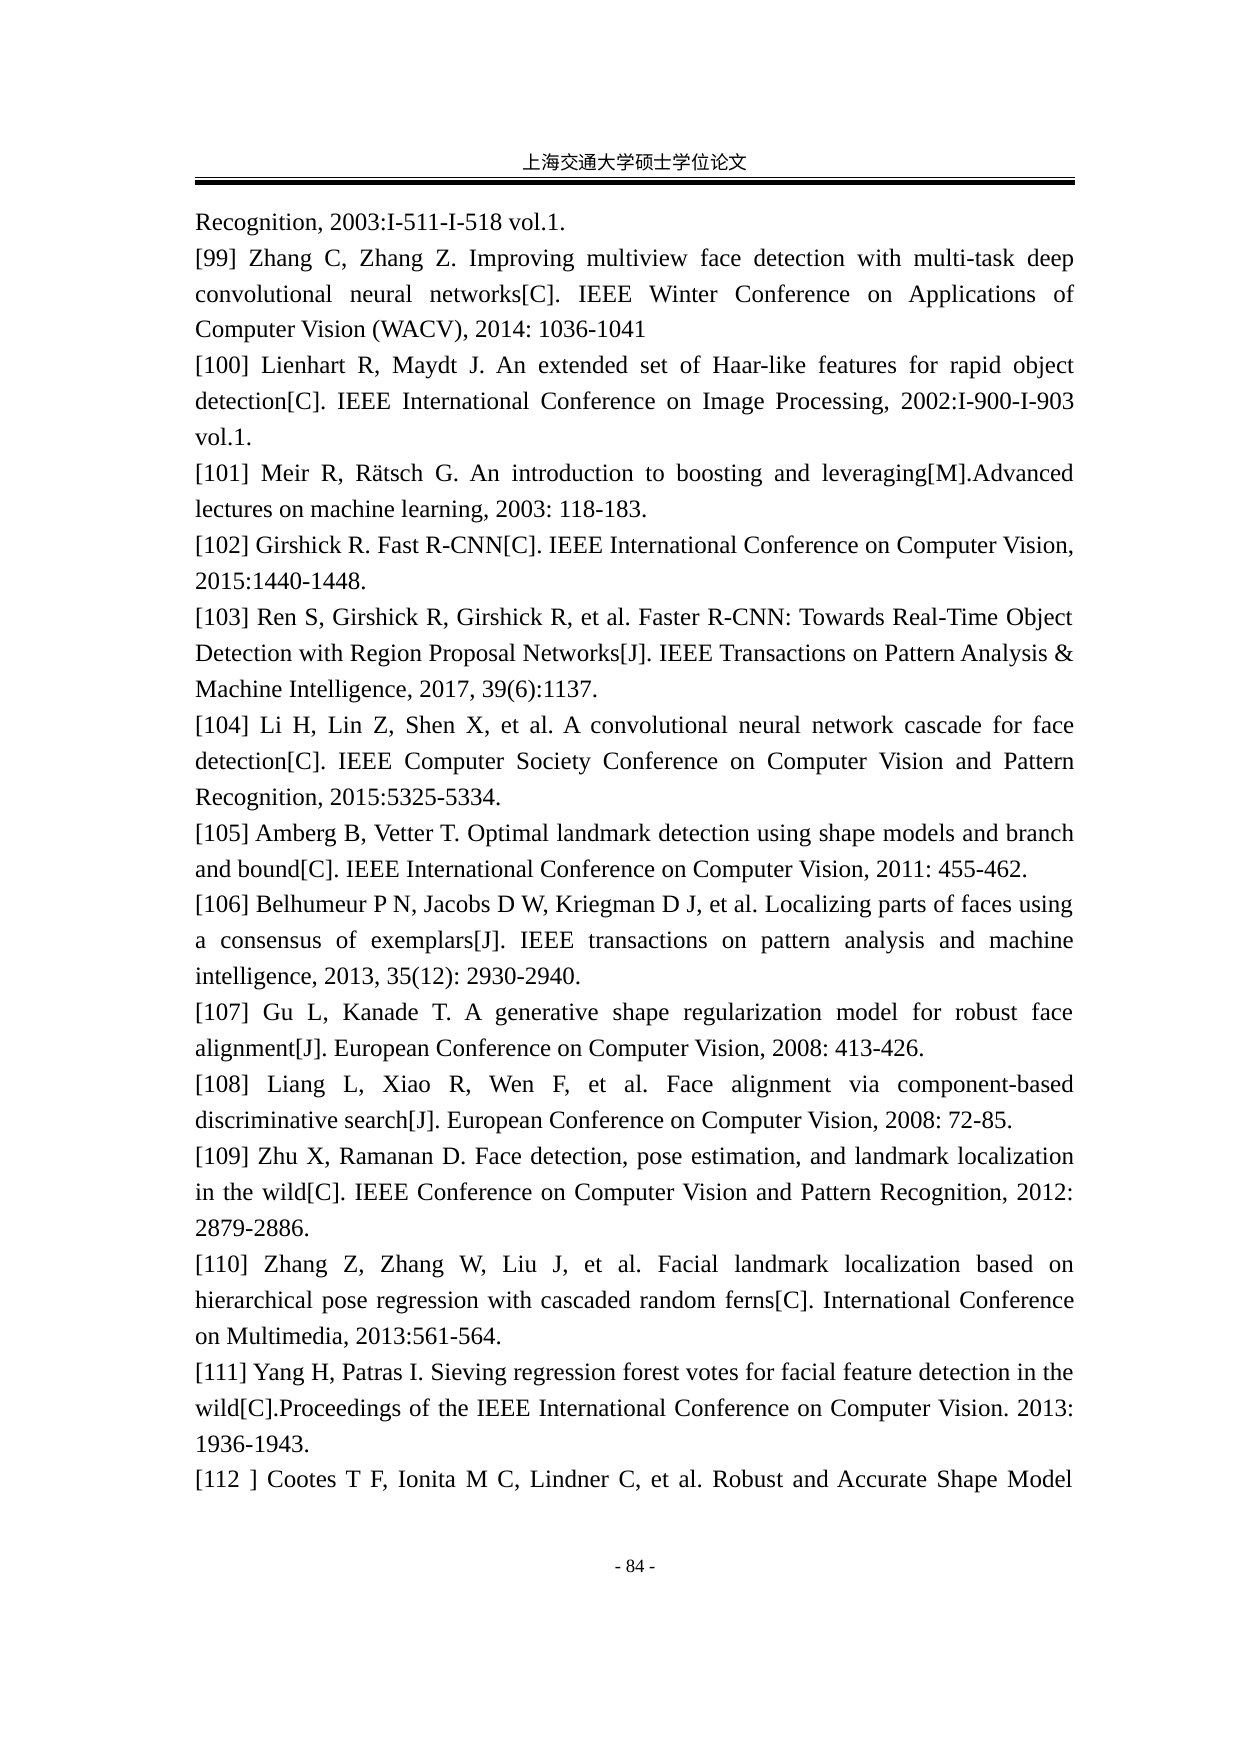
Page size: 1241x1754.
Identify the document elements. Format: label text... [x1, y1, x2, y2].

text [108] Liang L, Xiao R, Wen F, et al. Face alignment via component-based discriminative search[J]. European Conference on Computer Vision, 2008: 72-85. [195, 1069, 1075, 1134]
text [103] Ren S, Girshick R, Girshick R, et al. Faster R-CNN: Towards Real-Time Object Detection with Region Proposal Networks[J]. IEEE Transactions on Pattern Analysis & Machine Intelligence, 2017, 39(6):1137. [195, 602, 1075, 703]
text [107] Gu L, Kanade T. A generative shape regularization model for robust face alignment[J]. European Conference on Computer Vision, 2008: 413-426. [195, 997, 1075, 1062]
text [99] Zhang C, Zhang Z. Improving multiview face detection with multi-task deep convolutional neural networks[C]. IEEE Winter Conference on Applications of Computer Vision (WACV), 2014: 1036-1041 [195, 243, 1075, 343]
text [110] Zhang Z, Zhang W, Liu J, et al. Facial landmark localization based on hierarchical pose regression with cascaded random ferns[C]. International Conference on Multimedia, 2013:561-564. [195, 1249, 1075, 1349]
text [106] Belhumeur P N, Jacobs D W, Kriegman D J, et al. Localizing parts of faces using a consensus of exemplars[J]. IEEE transactions on pattern analysis and machine intelligence, 2013, 35(12): 2930-2940. [195, 889, 1075, 990]
text [104] Li H, Lin Z, Shen X, et al. A convolutional neural network cascade for face detection[C]. IEEE Computer Society Conference on Computer Vision and Pattern Recognition, 2015:5325-5334. [195, 710, 1075, 811]
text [195, 1464, 1075, 1493]
text [102] Girshick R. Fast R-CNN[C]. IEEE International Conference on Computer Vision, 2015:1440-1448. [195, 530, 1075, 595]
text [111] Yang H, Patras I. Sieving regression forest votes for facial feature detection in the wild[C].Proceedings of the IEEE International Conference on Computer Vision. 2013: 1936-1943. [195, 1357, 1075, 1457]
text [109] Zhu X, Ramanan D. Face detection, pose estimation, and landmark localization in the wild[C]. IEEE Conference on Computer Vision and Pattern Recognition, 2012: 2879-2886. [195, 1141, 1075, 1242]
text [101] Meir R, Rätsch G. An introduction to boosting and leveraging[M].Advanced lectures on machine learning, 2003: 118-183. [195, 458, 1075, 523]
text [100] Lienhart R, Maydt J. An extended set of Haar-like features for rapid object detection[C]. IEEE International Conference on Image Processing, 2002:I-900-I-903 vol.1. [195, 351, 1075, 451]
text [105] Amberg B, Vetter T. Optimal landmark detection using shape models and branch and bound[C]. IEEE International Conference on Computer Vision, 2011: 455-462. [195, 818, 1075, 882]
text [195, 207, 1075, 236]
